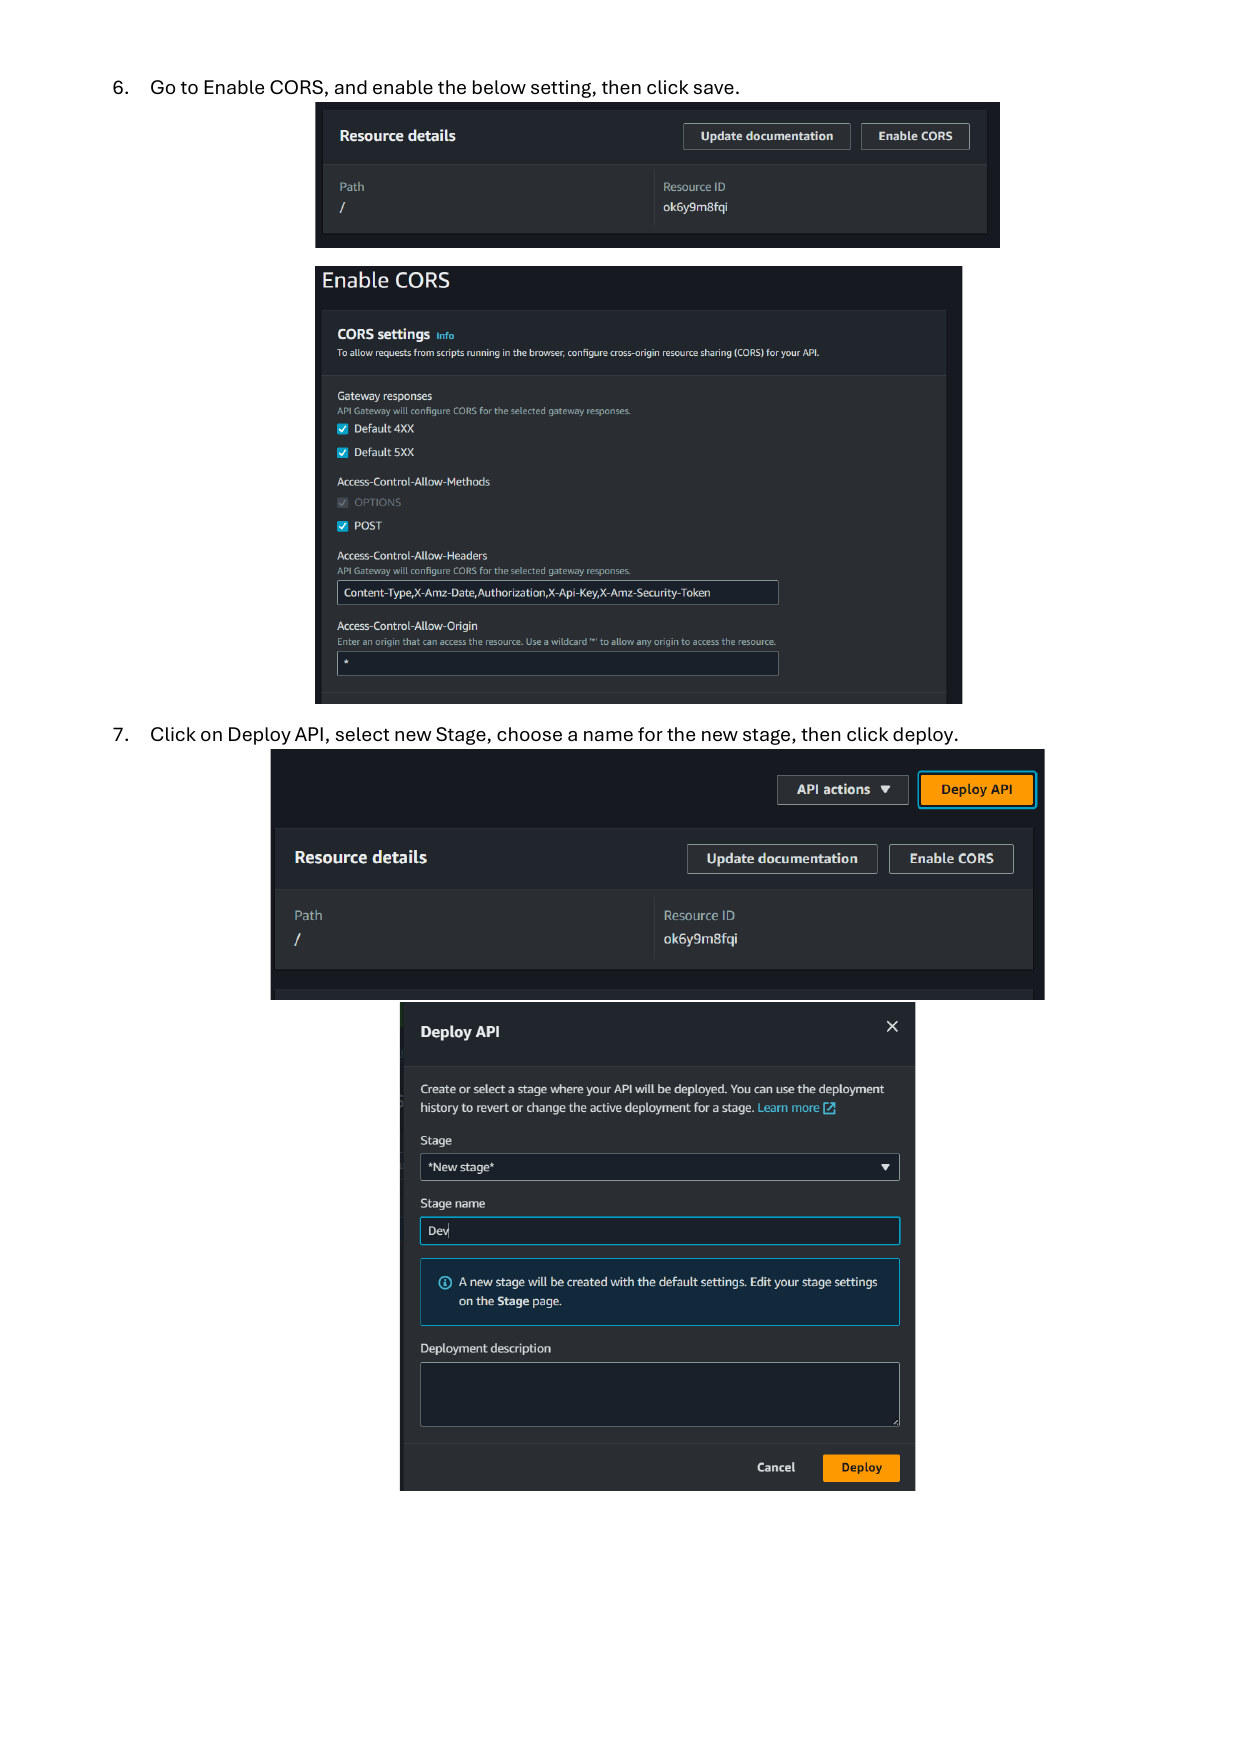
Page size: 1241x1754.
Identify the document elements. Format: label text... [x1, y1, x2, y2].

list Click on Deploy API, select new Stage, choose a name for the new stage, then click deploy. [112, 722, 1165, 747]
picture [315, 266, 963, 704]
list Go to Enable CORS, and enable the below setting, then click save. [112, 75, 1165, 100]
picture [315, 102, 1000, 248]
picture [270, 749, 1045, 1000]
picture [399, 1002, 916, 1491]
